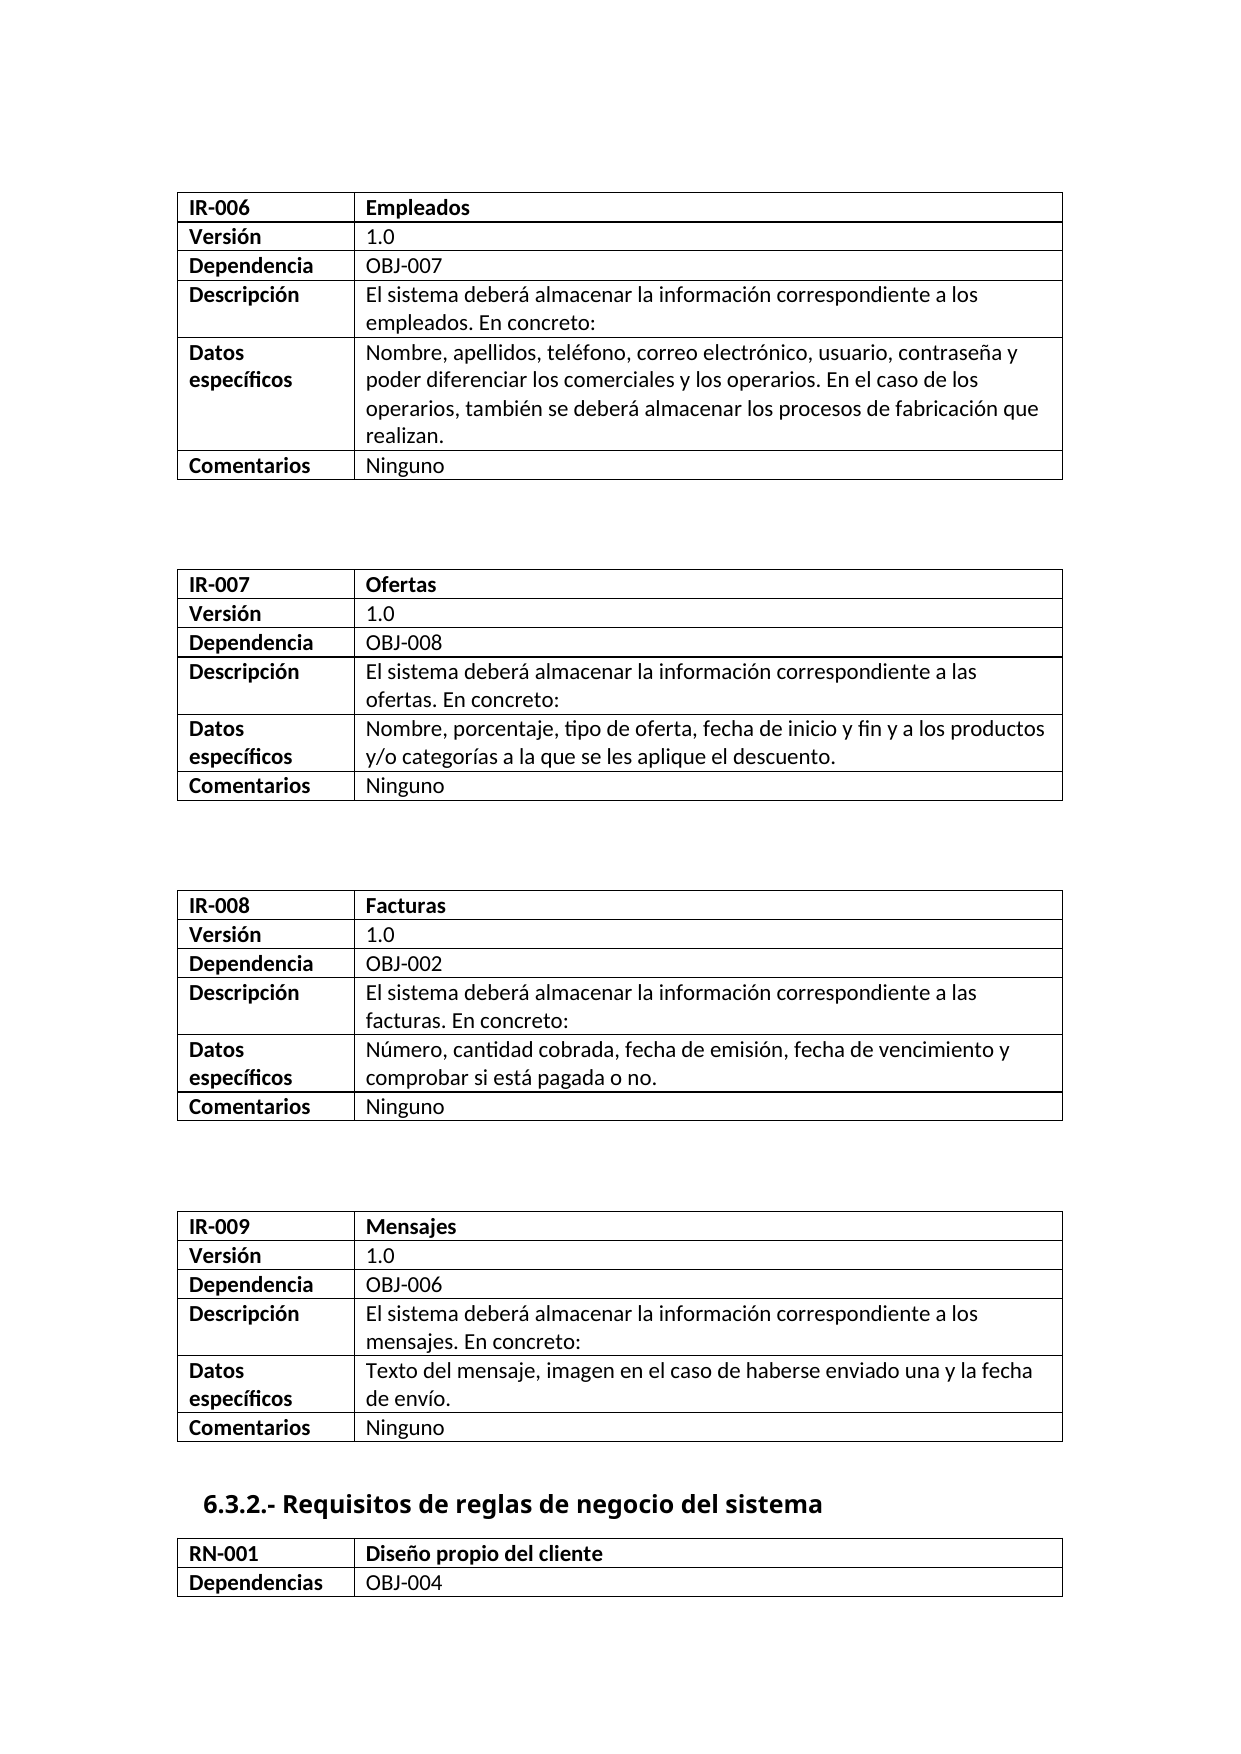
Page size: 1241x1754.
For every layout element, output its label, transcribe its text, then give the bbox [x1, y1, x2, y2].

table_cell El sistema deberá almacenar la información correspondiente a los empleados. En concreto: [355, 281, 1062, 337]
table_cell Ninguno [355, 772, 1062, 799]
table_cell Comentarios [178, 1413, 354, 1441]
table_header IR-006 [178, 193, 354, 221]
table_cell Versión [178, 1241, 354, 1269]
table_cell Dependencia [178, 251, 354, 279]
table_cell Dependencia [178, 1270, 354, 1298]
table_cell Ninguno [355, 451, 1062, 479]
table_cell OBJ-002 [355, 949, 1062, 977]
table_header IR-007 [178, 570, 354, 598]
table_header Ofertas [355, 570, 1062, 598]
table_cell Número, cantidad cobrada, fecha de emisión, fecha de vencimiento y comprobar si está pagada o no. [355, 1035, 1062, 1091]
table_cell Descripción [178, 1299, 354, 1355]
table_cell Dependencias [178, 1568, 354, 1596]
table_header IR-009 [178, 1212, 354, 1240]
table_cell Datos específicos [178, 1035, 354, 1091]
table_header Diseño propio del cliente [355, 1539, 1062, 1567]
table_cell Descripción [178, 978, 354, 1034]
table_cell OBJ-008 [355, 628, 1062, 656]
table_cell Ninguno [355, 1413, 1062, 1441]
table_header IR-008 [178, 891, 354, 919]
table_cell Dependencia [178, 949, 354, 977]
table_header RN-001 [178, 1539, 354, 1567]
table_header Empleados [355, 193, 1062, 221]
table_cell Nombre, apellidos, teléfono, correo electrónico, usuario, contraseña y poder diferenciar los comerciales y los operarios. En el caso de los operarios, también se deberá almacenar los procesos de fabricación que realizan. [355, 338, 1062, 450]
table_header Mensajes [355, 1212, 1062, 1240]
table_cell Comentarios [178, 1093, 354, 1120]
table_cell Versión [178, 223, 354, 250]
table_cell OBJ-006 [355, 1270, 1062, 1298]
table_header Facturas [355, 891, 1062, 919]
table_cell Datos específicos [178, 1356, 354, 1412]
table_cell Versión [178, 599, 354, 627]
table_cell OBJ-007 [355, 251, 1062, 279]
table_cell Comentarios [178, 772, 354, 799]
table_cell El sistema deberá almacenar la información correspondiente a las facturas. En concreto: [355, 978, 1062, 1034]
table_cell El sistema deberá almacenar la información correspondiente a las ofertas. En concreto: [355, 658, 1062, 713]
table_cell 1.0 [355, 599, 1062, 627]
table_cell Comentarios [178, 451, 354, 479]
table_cell Ninguno [355, 1093, 1062, 1120]
table_cell Versión [178, 920, 354, 948]
table_cell 1.0 [355, 223, 1062, 250]
text 6.3.2.- Requisitos de reglas de negocio del sistema [177, 1487, 1063, 1521]
table_cell Descripción [178, 281, 354, 337]
table_cell 1.0 [355, 920, 1062, 948]
table_cell Dependencia [178, 628, 354, 656]
table_cell Descripción [178, 658, 354, 713]
table_cell Datos específicos [178, 338, 354, 450]
table_cell 1.0 [355, 1241, 1062, 1269]
table_cell Datos específicos [178, 715, 354, 771]
table_cell OBJ-004 [355, 1568, 1062, 1596]
table_cell El sistema deberá almacenar la información correspondiente a los mensajes. En concreto: [355, 1299, 1062, 1355]
table_cell Nombre, porcentaje, tipo de oferta, fecha de inicio y fin y a los productos y/o categorías a la que se les aplique el descuento. [355, 715, 1062, 771]
table_cell Texto del mensaje, imagen en el caso de haberse enviado una y la fecha de envío. [355, 1356, 1062, 1412]
